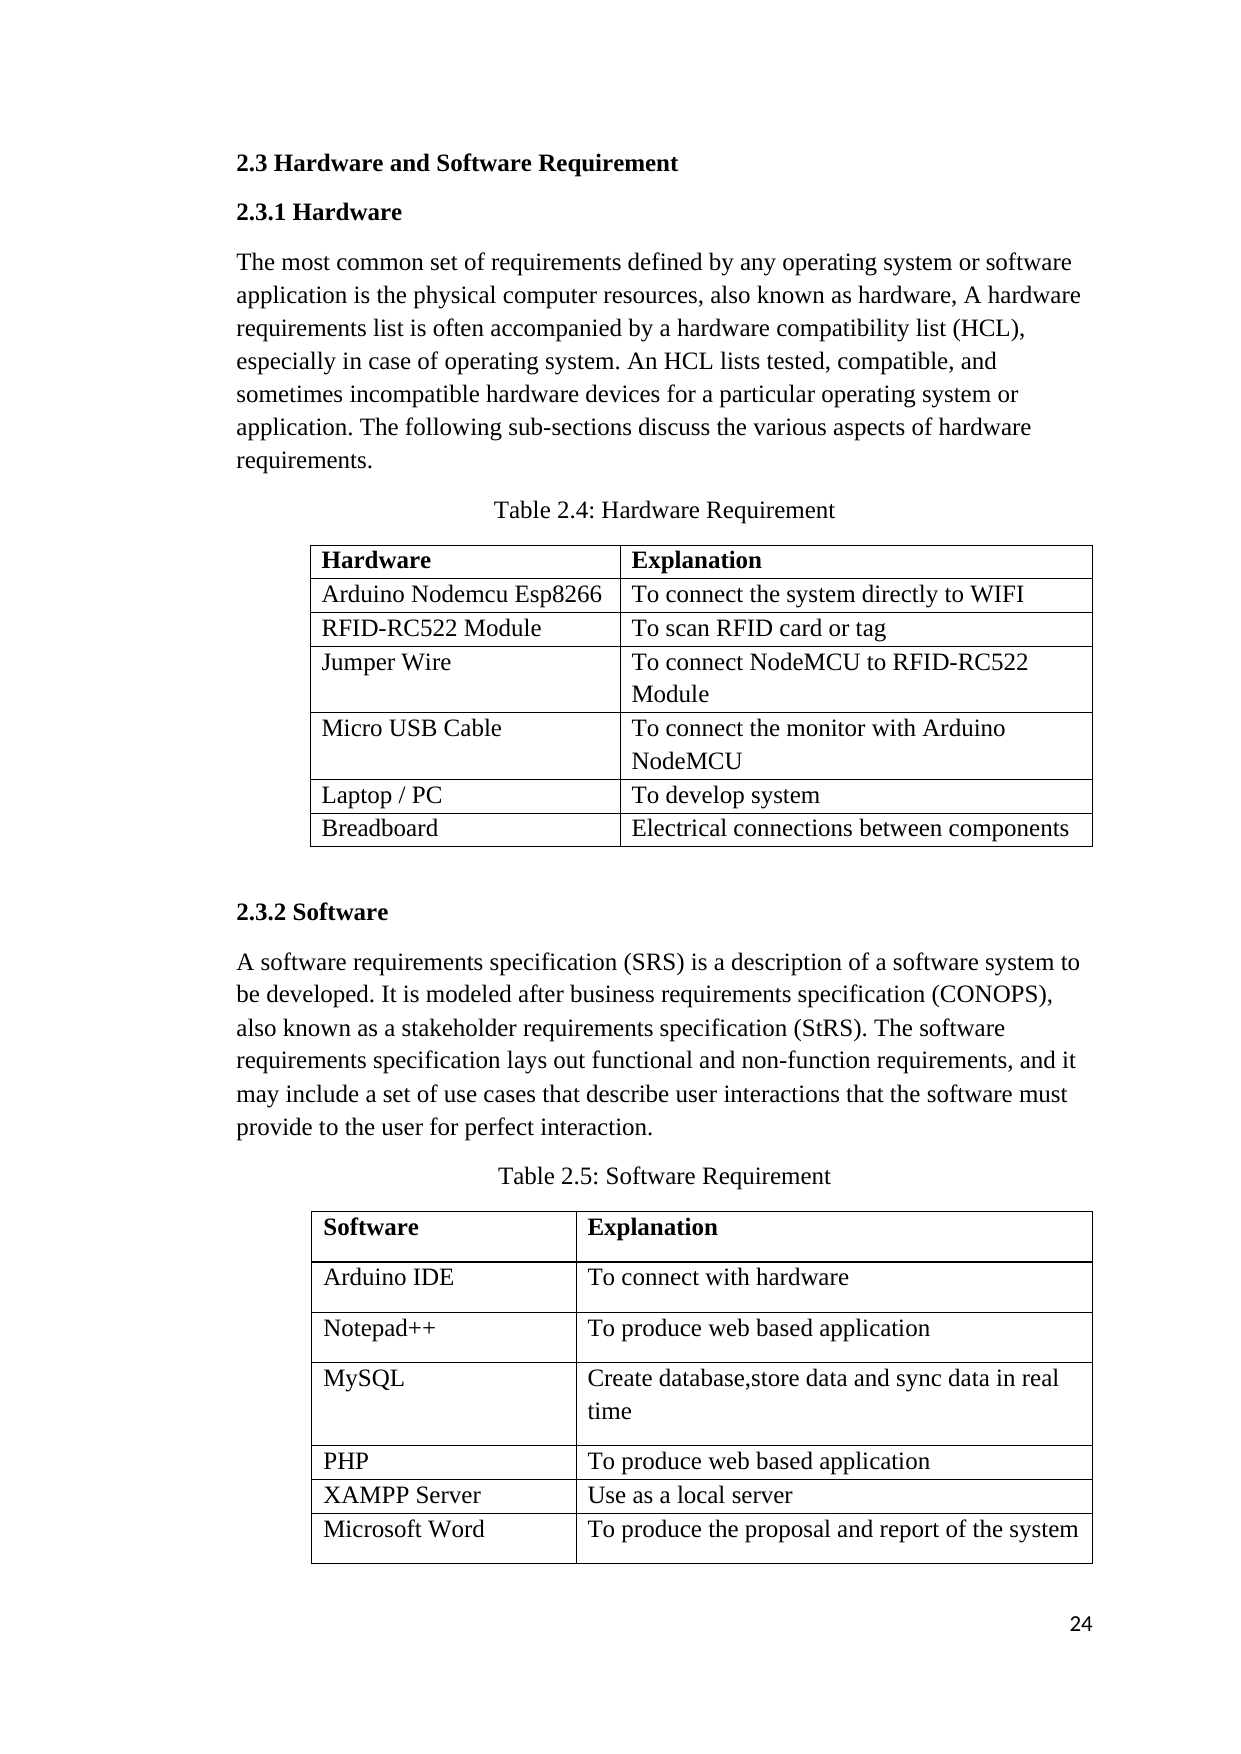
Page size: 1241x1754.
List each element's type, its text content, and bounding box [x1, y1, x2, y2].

text 2.3 Hardware and Software Requirement [236, 148, 1092, 176]
table_cell Create database,store data and sync data in real time [577, 1363, 1092, 1445]
table_cell To connect NodeMCU to RFID-RC522 Module [621, 647, 1092, 712]
text A software requirements specification (SRS) is a description of a software system to be developed. It is modeled after business requirements specification (CONOPS), also known as a stakeholder requirements specification (StRS). The software requirements specification lays out functional and non-function requirements, and it may include a set of use cases that describe user interactions that the software must provide to the user for perfect interaction. [236, 947, 1092, 1140]
table_header Hardware [311, 546, 620, 578]
table_cell PHP [312, 1446, 576, 1479]
table_cell To develop system [621, 780, 1092, 812]
table_header Explanation [577, 1212, 1092, 1261]
table_cell Micro USB Cable [311, 713, 620, 779]
table_cell RFID-RC522 Module [311, 613, 620, 646]
table_cell Use as a local server [577, 1480, 1092, 1513]
table_cell Arduino IDE [312, 1263, 576, 1312]
text 2.3.2 Software [236, 897, 1092, 926]
table_cell Electrical connections between components [621, 814, 1092, 846]
table_cell To produce web based application [577, 1313, 1092, 1362]
table_cell Notepad++ [312, 1313, 576, 1362]
table_cell Microsoft Word [312, 1514, 576, 1563]
table_cell Jumper Wire [311, 647, 620, 712]
table_cell XAMPP Server [312, 1480, 576, 1513]
table_cell To connect the system directly to WIFI [621, 579, 1092, 612]
table_header Software [312, 1212, 576, 1261]
text Table 2.5: Software Requirement [236, 1161, 1092, 1190]
table_cell To produce web based application [577, 1446, 1092, 1479]
table_header Explanation [621, 546, 1092, 578]
text 2.3.1 Hardware [236, 197, 1092, 226]
table_cell Breadboard [311, 814, 620, 846]
table_cell MySQL [312, 1363, 576, 1445]
table_cell To connect the monitor with Arduino NodeMCU [621, 713, 1092, 779]
table_cell To scan RFID card or tag [621, 613, 1092, 646]
text The most common set of requirements defined by any operating system or software application is the physical computer resources, also known as hardware, A hardware requirements list is often accompanied by a hardware compatibility list (HCL), especially in case of operating system. An HCL lists tested, compatible, and sometimes incompatible hardware devices for a particular operating system or application. The following sub-sections discuss the various aspects of hardware requirements. [236, 247, 1092, 474]
table_cell Laptop / PC [311, 780, 620, 812]
table_cell Arduino Nodemcu Esp8266 [311, 579, 620, 612]
text Table 2.4: Hardware Requirement [236, 495, 1092, 524]
table_cell To produce the proposal and report of the system [577, 1514, 1092, 1563]
table_cell To connect with hardware [577, 1263, 1092, 1312]
